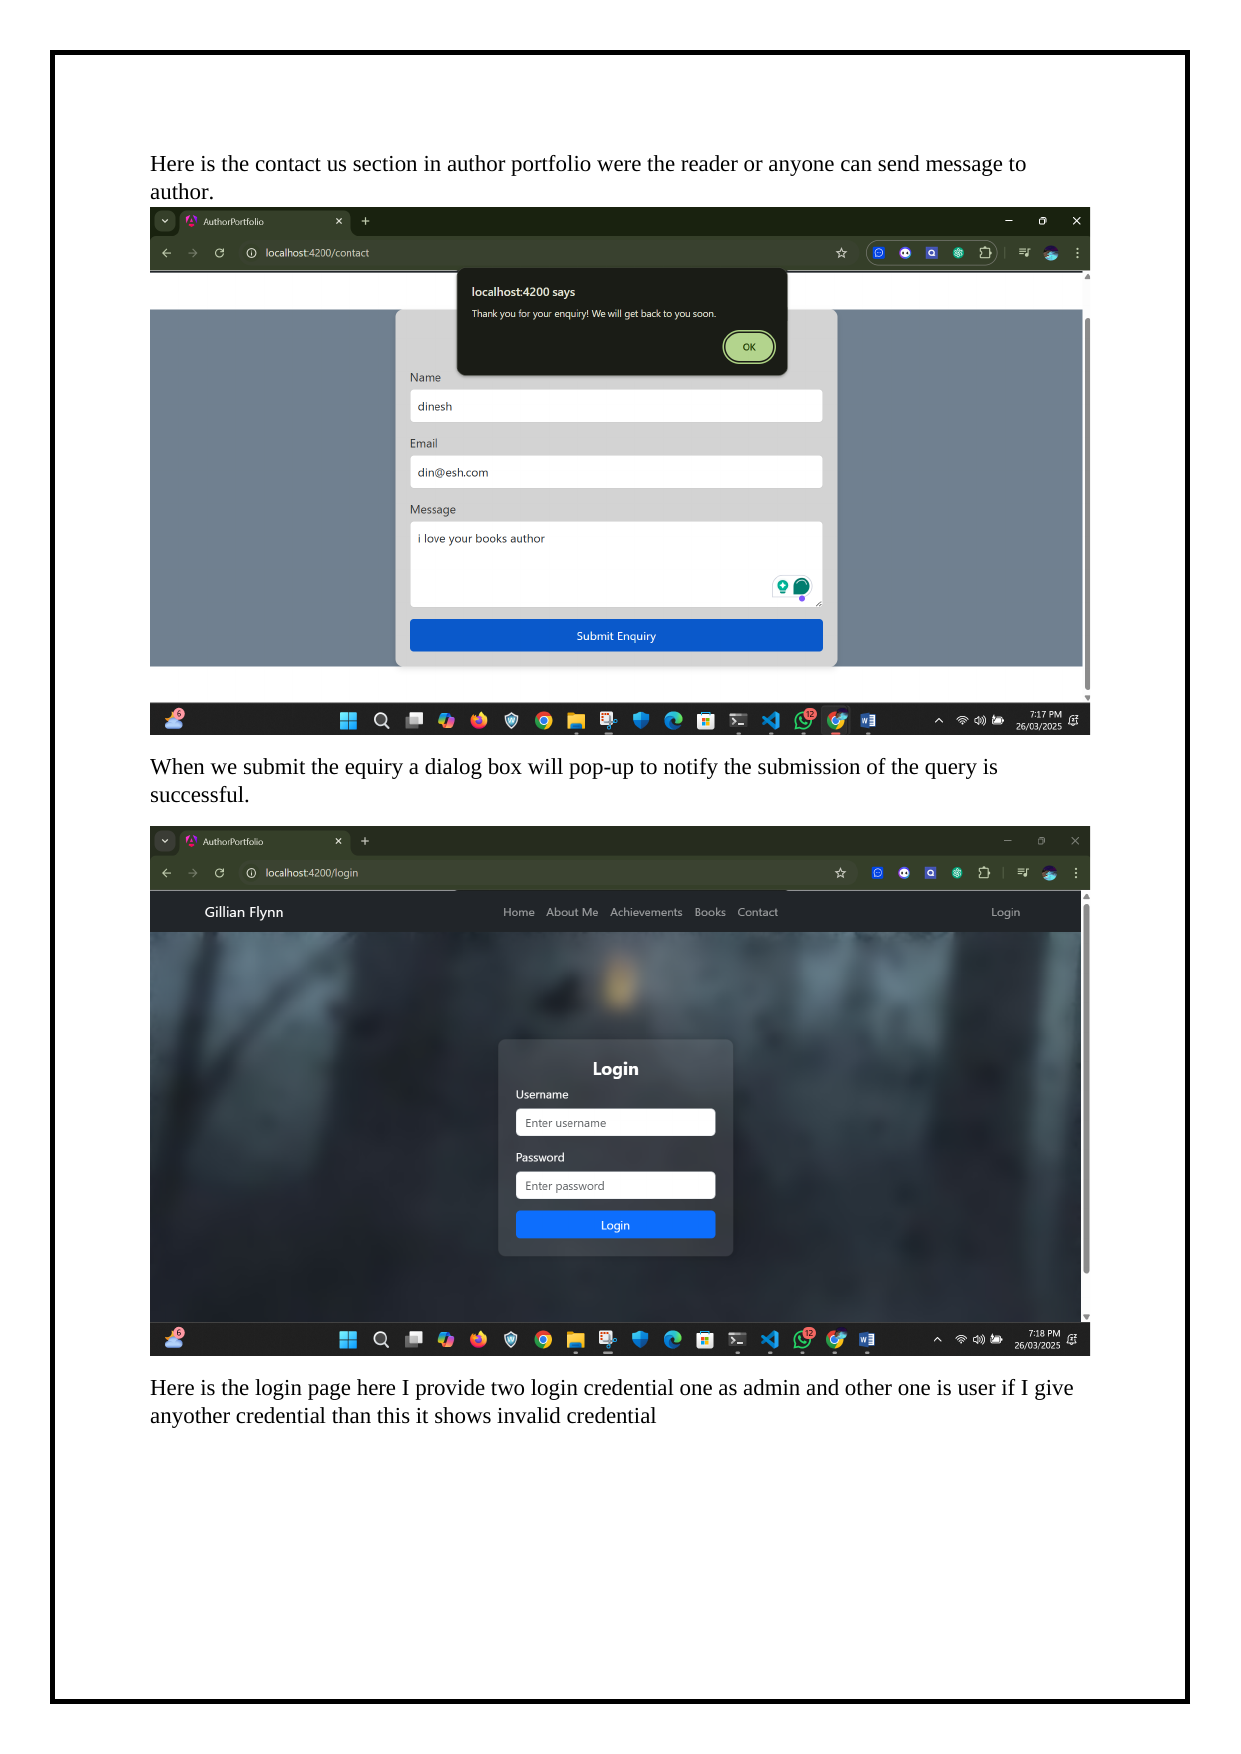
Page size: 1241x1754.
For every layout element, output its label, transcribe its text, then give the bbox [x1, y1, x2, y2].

picture [150, 826, 1091, 1356]
picture [150, 207, 1091, 735]
text Here is the login page here I provide two login credential one as admin and other one is user if I give anyother credential than this it shows invalid credential [150, 1374, 1090, 1429]
text When we submit the equiry a dialog box will pop-up to notify the submission of the query is successful. [150, 753, 1090, 808]
text Here is the contact us section in author portfolio were the reader or anyone can send message to author. [150, 150, 1090, 207]
